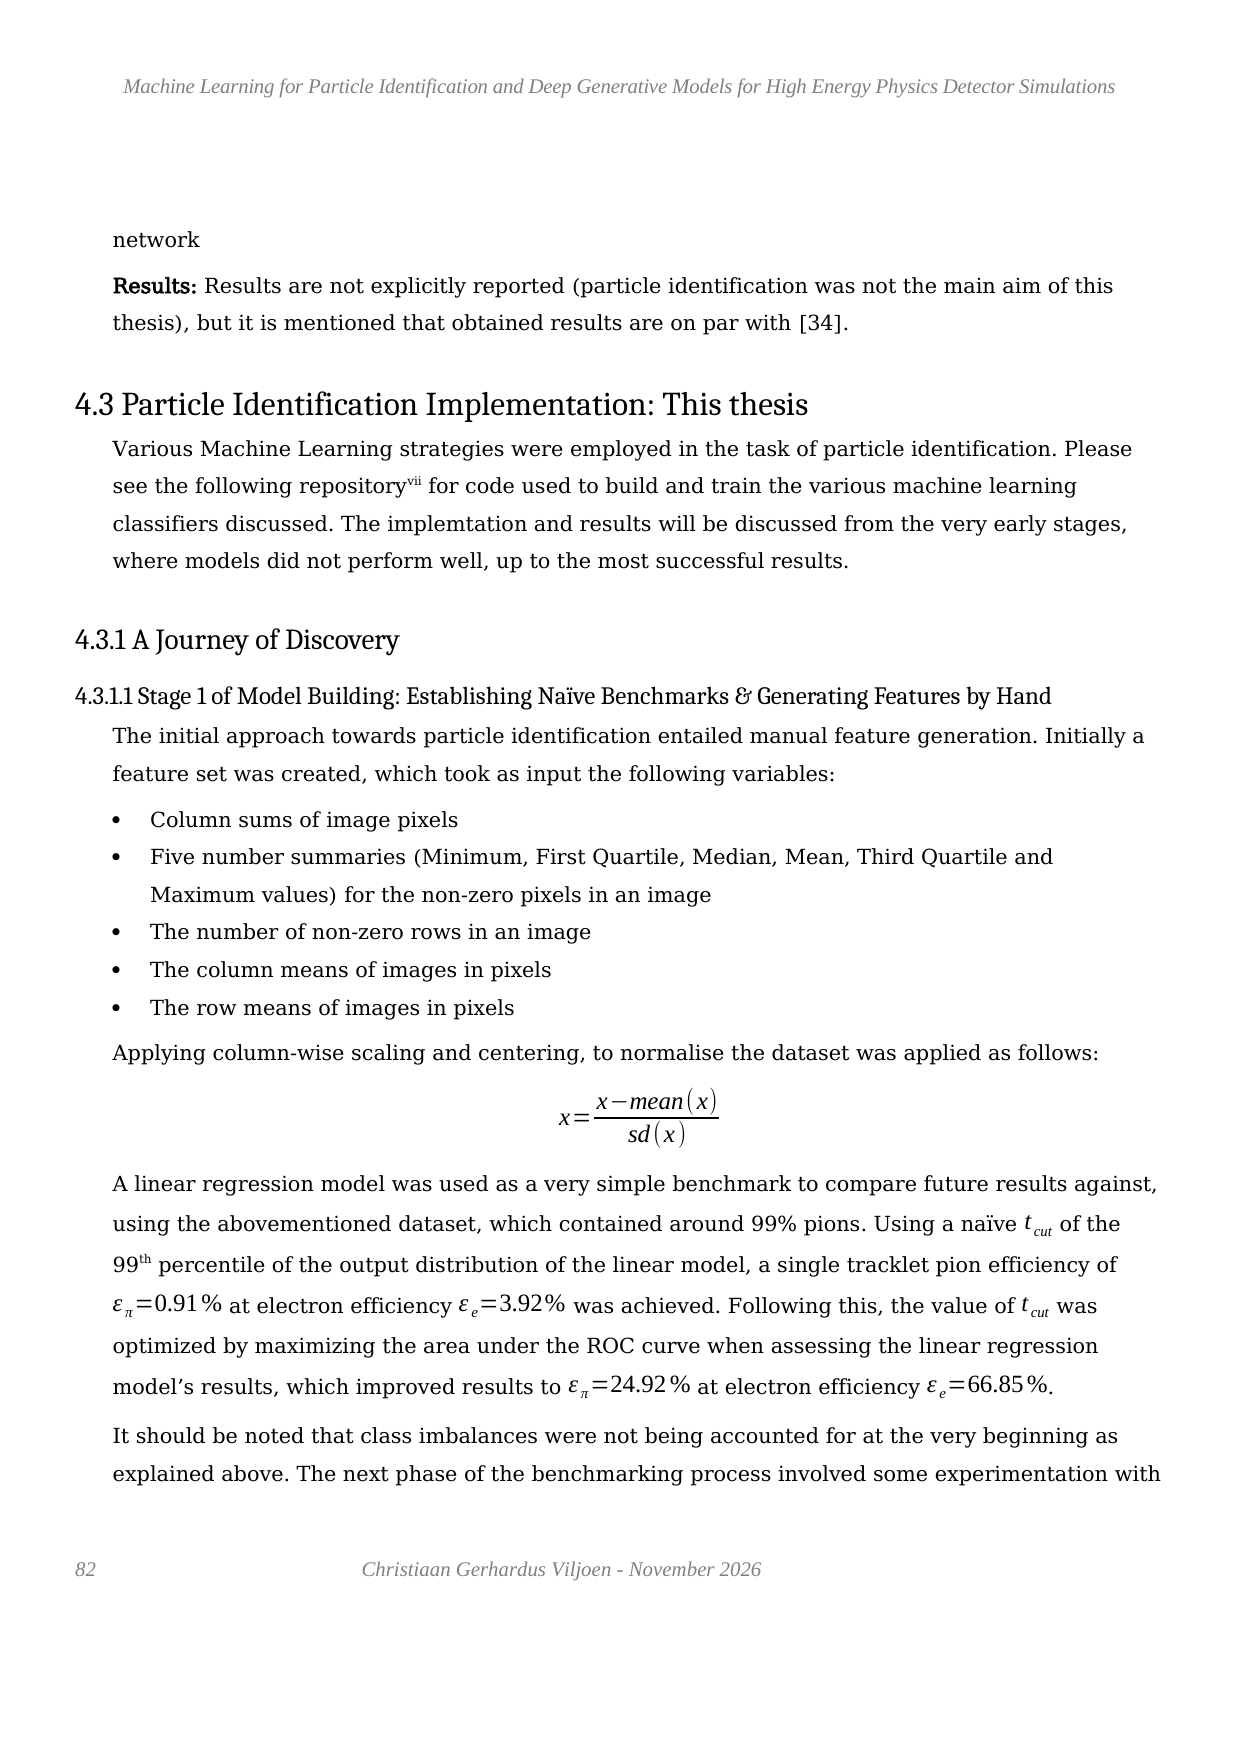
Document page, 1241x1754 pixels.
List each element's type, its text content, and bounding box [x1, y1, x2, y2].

text The initial approach towards particle identification entailed manual feature generation. Initially a feature set was created, which took as input the following variables: [112, 723, 1165, 786]
list Five number summaries (Minimum, First Quartile, Median, Mean, Third Quartile and Maximum values) for the non-zero pixels in an image [112, 844, 1165, 907]
text Various Machine Learning strategies were employed in the task of particle identification. Please see the following repository for code used to build and train the various machine learning classifiers discussed. The implemtation and results will be discussed from the very early stages, where models did not perform well, up to the most successful results. [112, 436, 1165, 573]
subtitle Stage 1 of Model Building: Establishing Naïve Benchmarks & Generating Features by Hand [75, 682, 1165, 711]
list Column sums of image pixels [112, 806, 1165, 831]
list The row means of images in pixels [112, 994, 1165, 1019]
subtitle Particle Identification Implementation: This thesis [75, 385, 1165, 423]
text A linear regression model was used as a very simple benchmark to compare future results against, using the abovementioned dataset, which contained around 99% pions. Using a naïve of the 99th percentile of the output distribution of the linear model, a single tracklet pion efficiency of at electron efficiency was achieved. Following this, the value of was optimized by maximizing the area under the ROC curve when assessing the linear regression model’s results, which improved results to at electron efficiency . [112, 1171, 1165, 1402]
subtitle A Journey of Discovery [75, 623, 1165, 657]
text Results: Results are not explicitly reported (particle identification was not the main aim of this thesis), but it is mentioned that obtained results are on par with . [112, 272, 1165, 335]
list The number of non-zero rows in an image [112, 919, 1165, 944]
text Applying column-wise scaling and centering, to normalise the dataset was applied as follows: [112, 1040, 1165, 1065]
list The column means of images in pixels [112, 957, 1165, 982]
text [112, 1423, 1165, 1485]
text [112, 227, 1165, 252]
